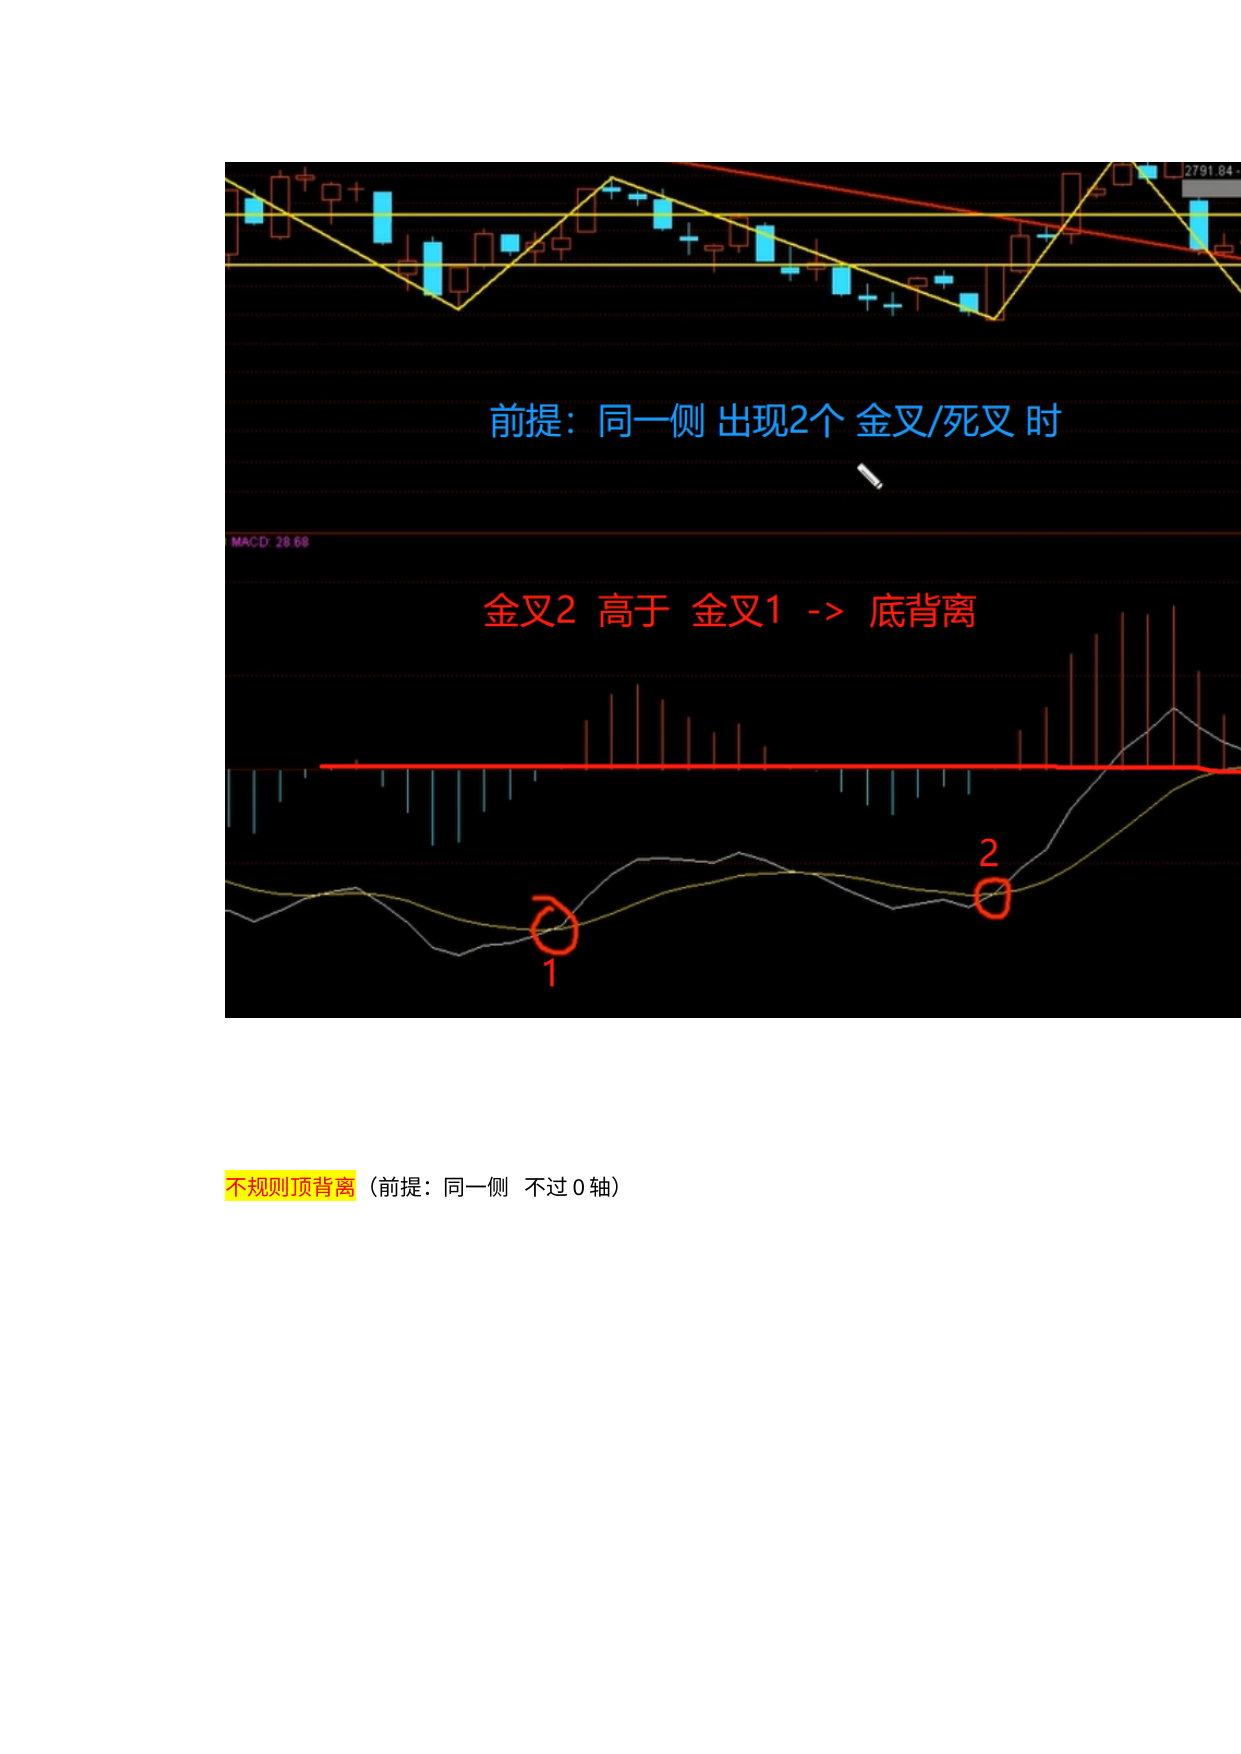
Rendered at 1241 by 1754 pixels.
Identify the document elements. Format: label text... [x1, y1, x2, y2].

picture [225, 162, 1241, 1018]
text 不规则顶背离（前提：同一侧 不过0轴） [187, 1169, 1053, 1202]
